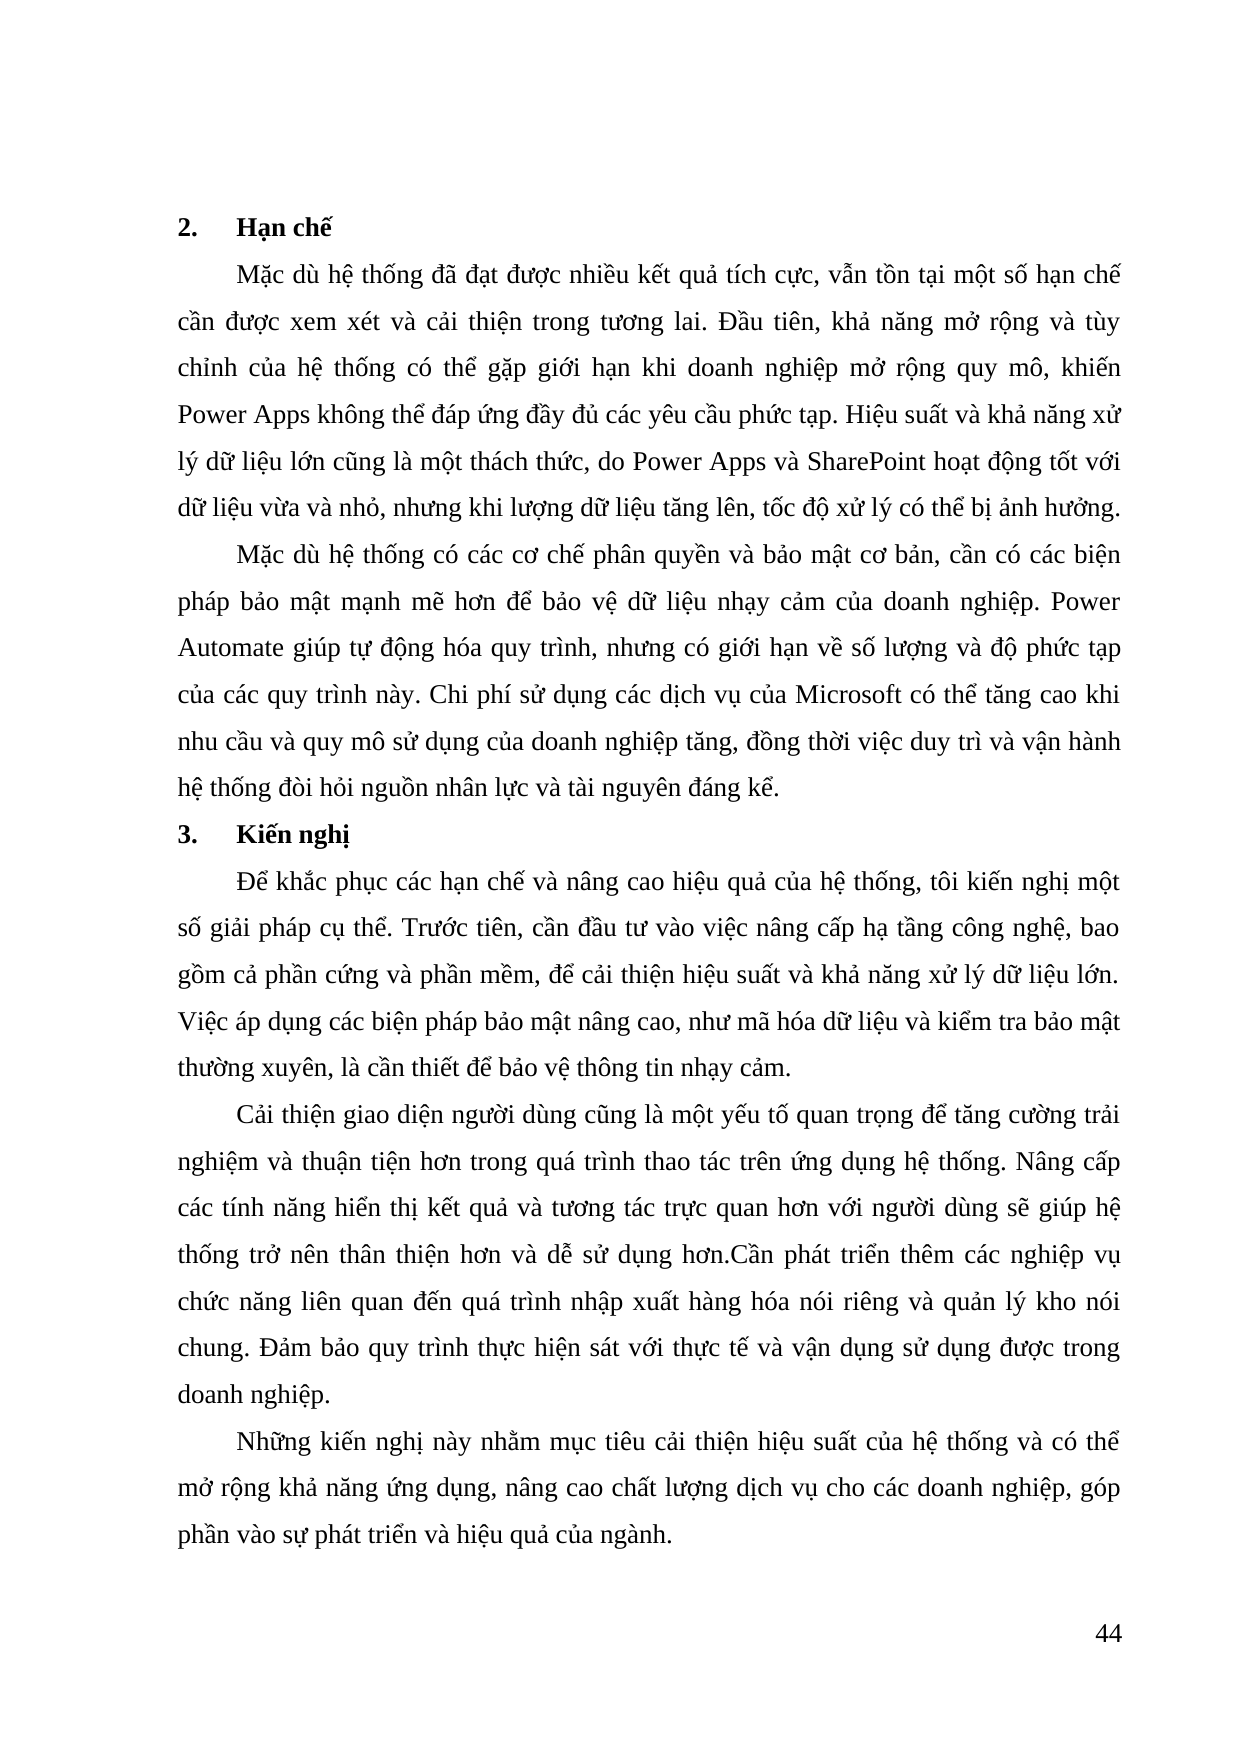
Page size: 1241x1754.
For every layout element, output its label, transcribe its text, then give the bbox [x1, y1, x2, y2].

text Để khắc phục các hạn chế và nâng cao hiệu quả của hệ thống, tôi kiến nghị một số giải pháp cụ thể. Trước tiên, cần đầu tư vào việc nâng cấp hạ tầng công nghệ, bao gồm cả phần cứng và phần mềm, để cải thiện hiệu suất và khả năng xử lý dữ liệu lớn. Việc áp dụng các biện pháp bảo mật nâng cao, như mã hóa dữ liệu và kiểm tra bảo mật thường xuyên, là cần thiết để bảo vệ thông tin nhạy cảm. [177, 865, 1122, 1083]
text Mặc dù hệ thống có các cơ chế phân quyền và bảo mật cơ bản, cần có các biện pháp bảo mật mạnh mẽ hơn để bảo vệ dữ liệu nhạy cảm của doanh nghiệp. Power Automate giúp tự động hóa quy trình, nhưng có giới hạn về số lượng và độ phức tạp của các quy trình này. Chi phí sử dụng các dịch vụ của Microsoft có thể tăng cao khi nhu cầu và quy mô sử dụng của doanh nghiệp tăng, đồng thời việc duy trì và vận hành hệ thống đòi hỏi nguồn nhân lực và tài nguyên đáng kể. [177, 538, 1122, 803]
list Hạn chế [177, 211, 1122, 243]
list Kiến nghị [177, 818, 1122, 849]
text Cải thiện giao diện người dùng cũng là một yếu tố quan trọng để tăng cường trải nghiệm và thuận tiện hơn trong quá trình thao tác trên ứng dụng hệ thống. Nâng cấp các tính năng hiển thị kết quả và tương tác trực quan hơn với người dùng sẽ giúp hệ thống trở nên thân thiện hơn và dễ sử dụng hơn.Cần phát triển thêm các nghiệp vụ chức năng liên quan đến quá trình nhập xuất hàng hóa nói riêng và quản lý kho nói chung. Đảm bảo quy trình thực hiện sát với thực tế và vận dụng sử dụng được trong doanh nghiệp. [177, 1098, 1122, 1409]
text Những kiến nghị này nhằm mục tiêu cải thiện hiệu suất của hệ thống và có thể mở rộng khả năng ứng dụng, nâng cao chất lượng dịch vụ cho các doanh nghiệp, góp phần vào sự phát triển và hiệu quả của ngành. [177, 1425, 1122, 1549]
text Mặc dù hệ thống đã đạt được nhiều kết quả tích cực, vẫn tồn tại một số hạn chế cần được xem xét và cải thiện trong tương lai. Đầu tiên, khả năng mở rộng và tùy chỉnh của hệ thống có thể gặp giới hạn khi doanh nghiệp mở rộng quy mô, khiến Power Apps không thể đáp ứng đầy đủ các yêu cầu phức tạp. Hiệu suất và khả năng xử lý dữ liệu lớn cũng là một thách thức, do Power Apps và SharePoint hoạt động tốt với dữ liệu vừa và nhỏ, nhưng khi lượng dữ liệu tăng lên, tốc độ xử lý có thể bị ảnh hưởng. [177, 258, 1122, 523]
